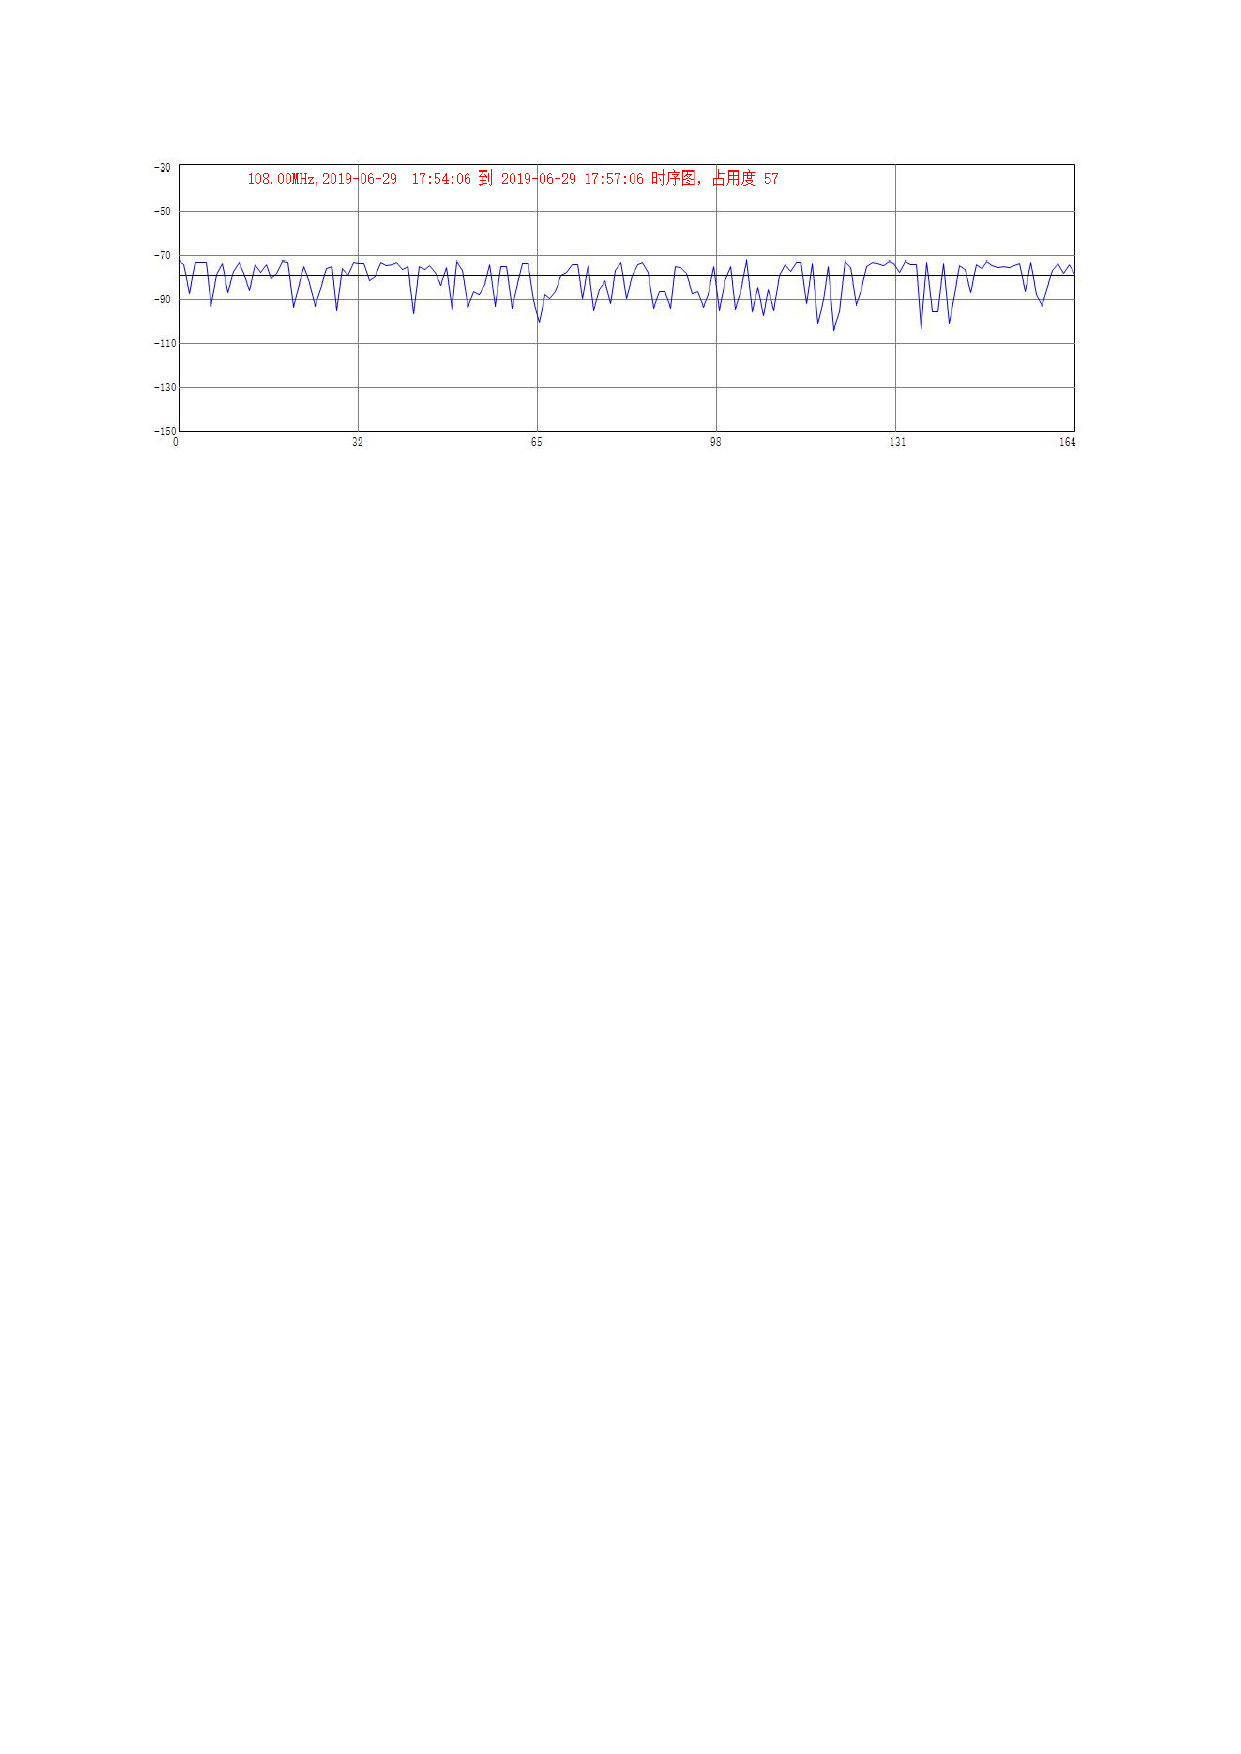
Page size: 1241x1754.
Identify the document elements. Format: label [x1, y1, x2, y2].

picture [150, 150, 1088, 463]
